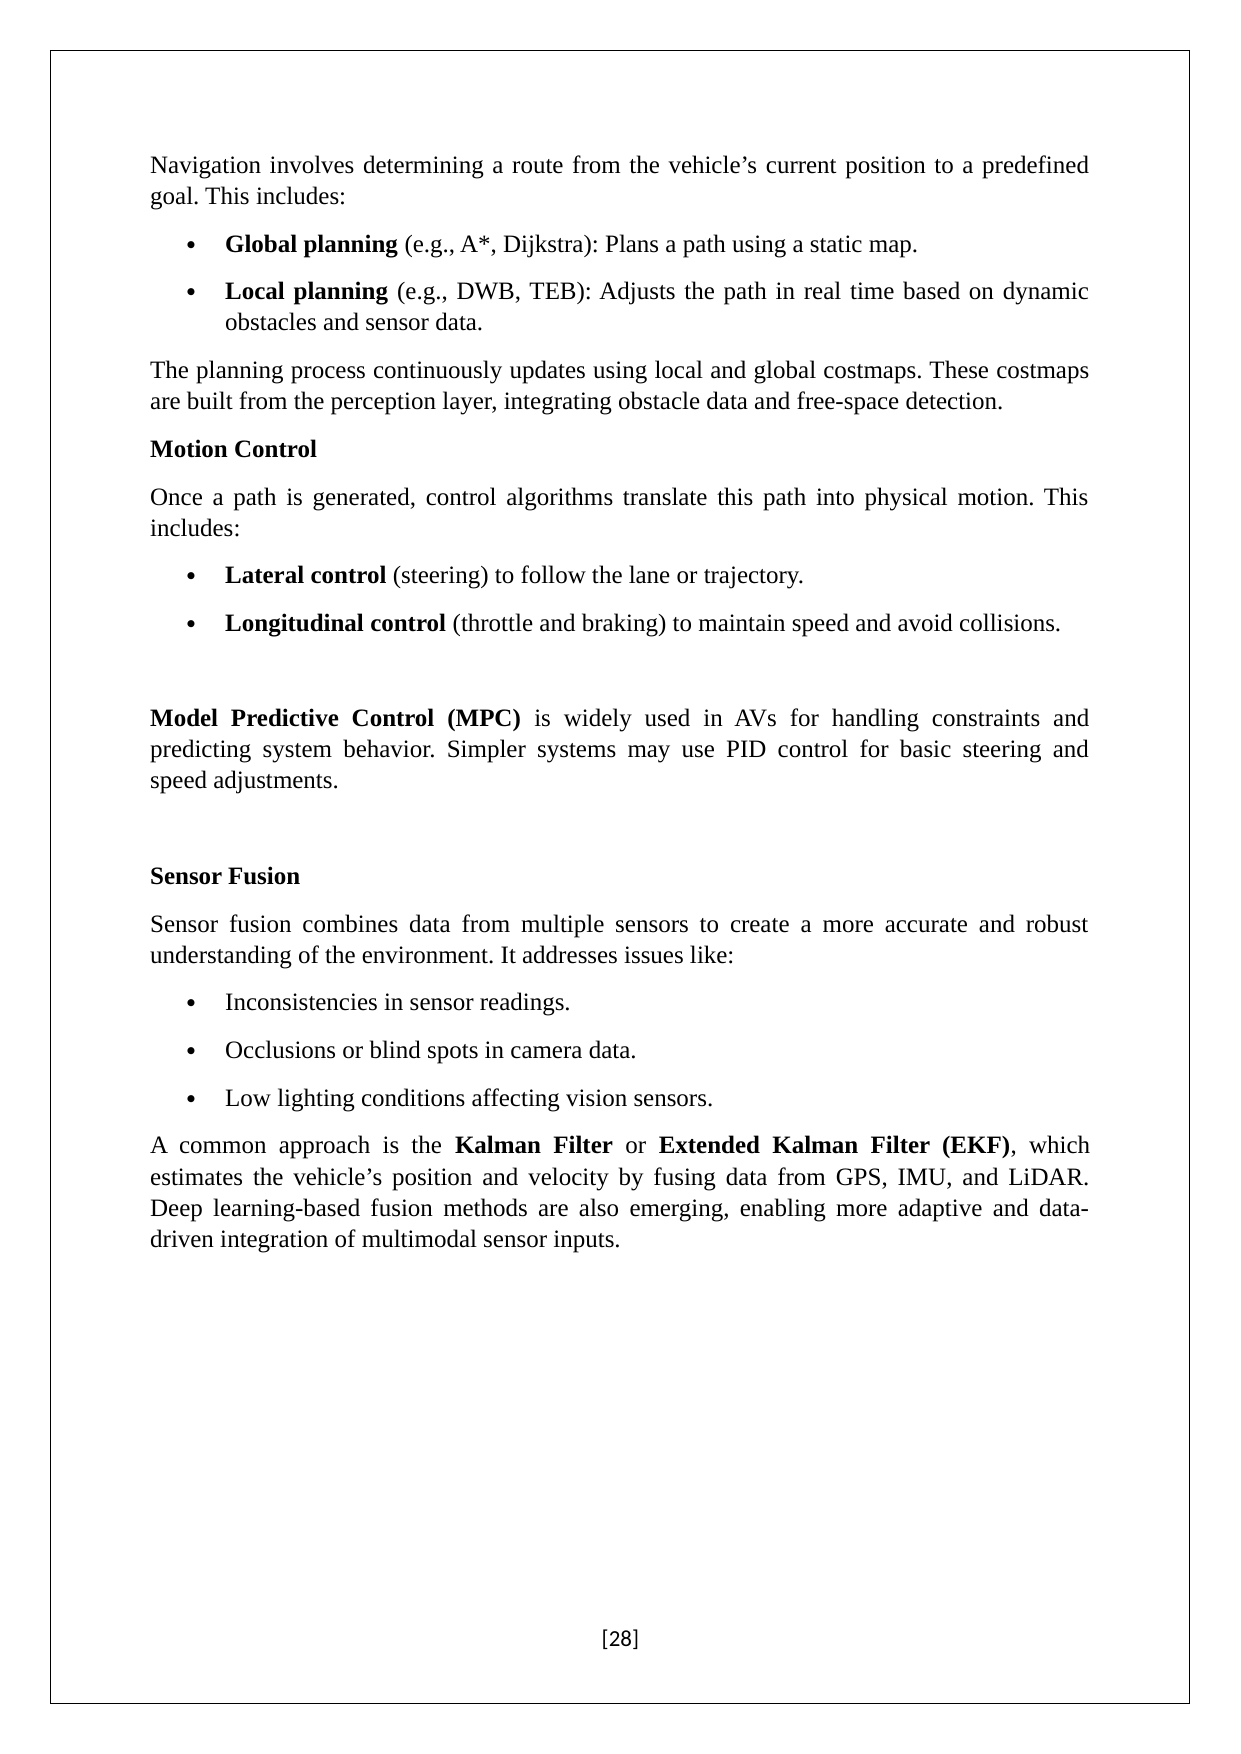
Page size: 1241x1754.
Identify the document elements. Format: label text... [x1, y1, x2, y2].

list Longitudinal control (throttle and braking) to maintain speed and avoid collisions. [187, 608, 1090, 637]
text Sensor Fusion [150, 861, 1090, 890]
text Motion Control [150, 434, 1090, 463]
list Inconsistencies in sensor readings. [187, 987, 1090, 1016]
list Local planning (e.g., DWB, TEB): Adjusts the path in real time based on dynamic obstacles and sensor data. [187, 276, 1090, 336]
text Once a path is generated, control algorithms translate this path into physical motion. This includes: [150, 482, 1090, 541]
list Occlusions or blind spots in camera data. [187, 1035, 1090, 1064]
text Sensor fusion combines data from multiple sensors to create a more accurate and robust understanding of the environment. It addresses issues like: [150, 909, 1090, 968]
text The planning process continuously updates using local and global costmaps. These costmaps are built from the perception layer, integrating obstacle data and free-space detection. [150, 355, 1090, 415]
text A common approach is the Kalman Filter or Extended Kalman Filter (EKF), which estimates the vehicle’s position and velocity by fusing data from GPS, IMU, and LiDAR. Deep learning-based fusion methods are also emerging, enabling more adaptive and data-driven integration of multimodal sensor inputs. [150, 1131, 1090, 1252]
list Global planning (e.g., A*, Dijkstra): Plans a path using a static map. [187, 229, 1090, 257]
list Low lighting conditions affecting vision sensors. [187, 1083, 1090, 1112]
text Model Predictive Control (MPC) is widely used in AVs for handling constraints and predicting system behavior. Simpler systems may use PID control for basic steering and speed adjustments. [150, 703, 1090, 794]
text Navigation involves determining a route from the vehicle’s current position to a predefined goal. This includes: [150, 150, 1090, 210]
list Lateral control (steering) to follow the lane or trajectory. [187, 560, 1090, 589]
